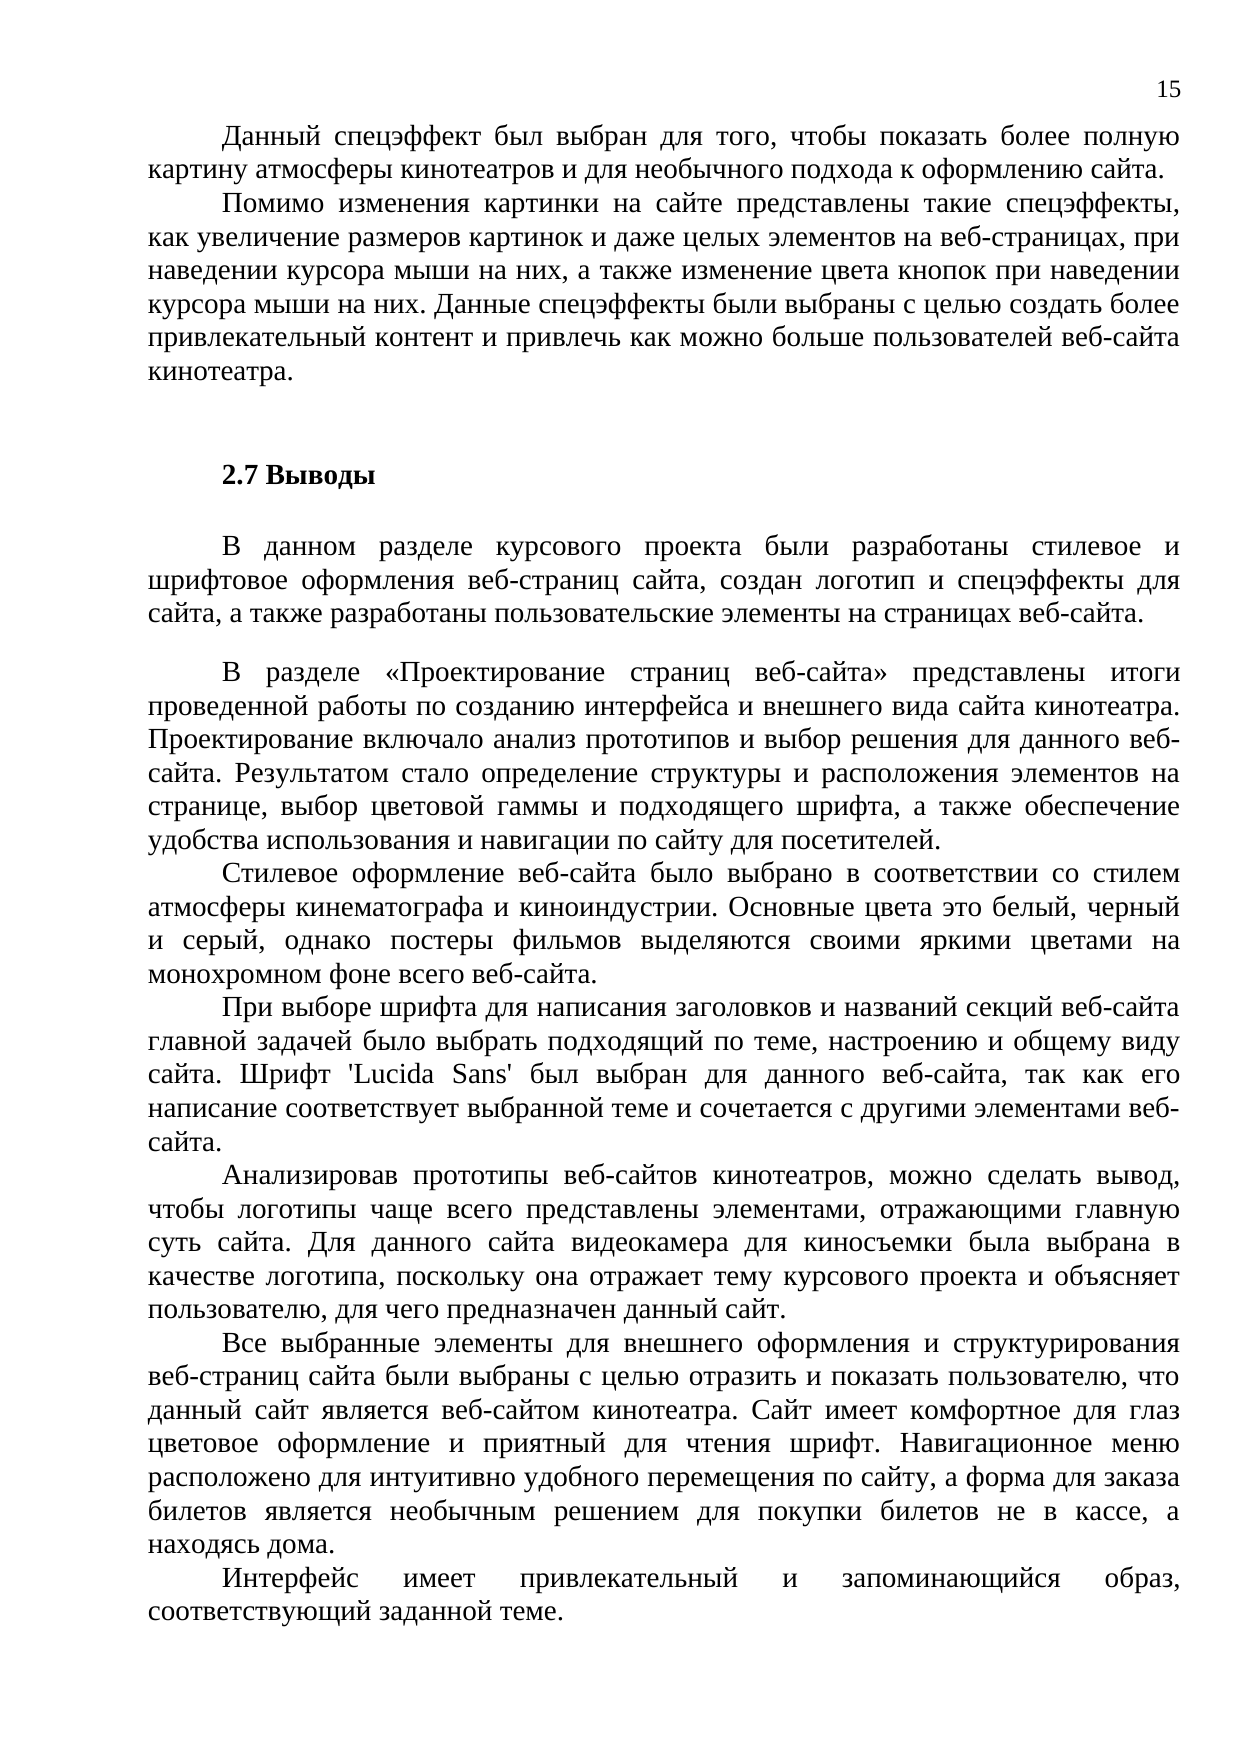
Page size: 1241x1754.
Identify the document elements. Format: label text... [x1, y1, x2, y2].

text В разделе «Проектирование страниц веб-сайта» представлены итоги проведенной работы по созданию интерфейса и внешнего вида сайта кинотеатра. Проектирование включало анализ прототипов и выбор решения для данного веб-сайта. Результатом стало определение структуры и расположения элементов на странице, выбор цветовой гаммы и подходящего шрифта, а также обеспечение удобства использования и навигации по сайту для посетителей. [148, 654, 1181, 855]
list Выводы [222, 457, 1181, 491]
text В данном разделе курсового проекта были разработаны стилевое и шрифтовое оформления веб-страниц сайта, создан логотип и спецэффекты для сайта, а также разработаны пользовательские элементы на страницах веб-сайта. [148, 528, 1181, 629]
text Интерфейс имеет привлекательный и запоминающийся образ, соответствующий заданной теме. [148, 1560, 1181, 1627]
text Помимо изменения картинки на сайте представлены такие спецэффекты, как увеличение размеров картинок и даже целых элементов на веб-страницах, при наведении курсора мыши на них, а также изменение цвета кнопок при наведении курсора мыши на них. Данные спецэффекты были выбраны с целью создать более привлекательный контент и привлечь как можно больше пользователей веб-сайта кинотеатра. [148, 185, 1181, 386]
text Стилевое оформление веб-сайта было выбрано в соответствии со стилем атмосферы кинематографа и киноиндустрии. Основные цвета это белый, черный и серый, однако постеры фильмов выделяются своими яркими цветами на монохромном фоне всего веб-сайта. [148, 855, 1181, 989]
text Анализировав прототипы веб-сайтов кинотеатров, можно сделать вывод, чтобы логотипы чаще всего представлены элементами, отражающими главную суть сайта. Для данного сайта видеокамера для киносъемки была выбрана в качестве логотипа, поскольку она отражает тему курсового проекта и объясняет пользователю, для чего предназначен данный сайт. [148, 1157, 1181, 1325]
text При выборе шрифта для написания заголовков и названий секций веб-сайта главной задачей было выбрать подходящий по теме, настроению и общему виду сайта. Шрифт 'Lucida Sans' был выбран для данного веб-сайта, так как его написание соответствует выбранной теме и сочетается с другими элементами веб-сайта. [148, 989, 1181, 1157]
text Данный спецэффект был выбран для того, чтобы показать более полную картину атмосферы кинотеатров и для необычного подхода к оформлению сайта. [148, 118, 1181, 185]
text Все выбранные элементы для внешнего оформления и структурирования веб-страниц сайта были выбраны с целью отразить и показать пользователю, что данный сайт является веб-сайтом кинотеатра. Сайт имеет комфортное для глаз цветовое оформление и приятный для чтения шрифт. Навигационное меню расположено для интуитивно удобного перемещения по сайту, а форма для заказа билетов является необычным решением для покупки билетов не в кассе, а находясь дома. [148, 1325, 1181, 1560]
